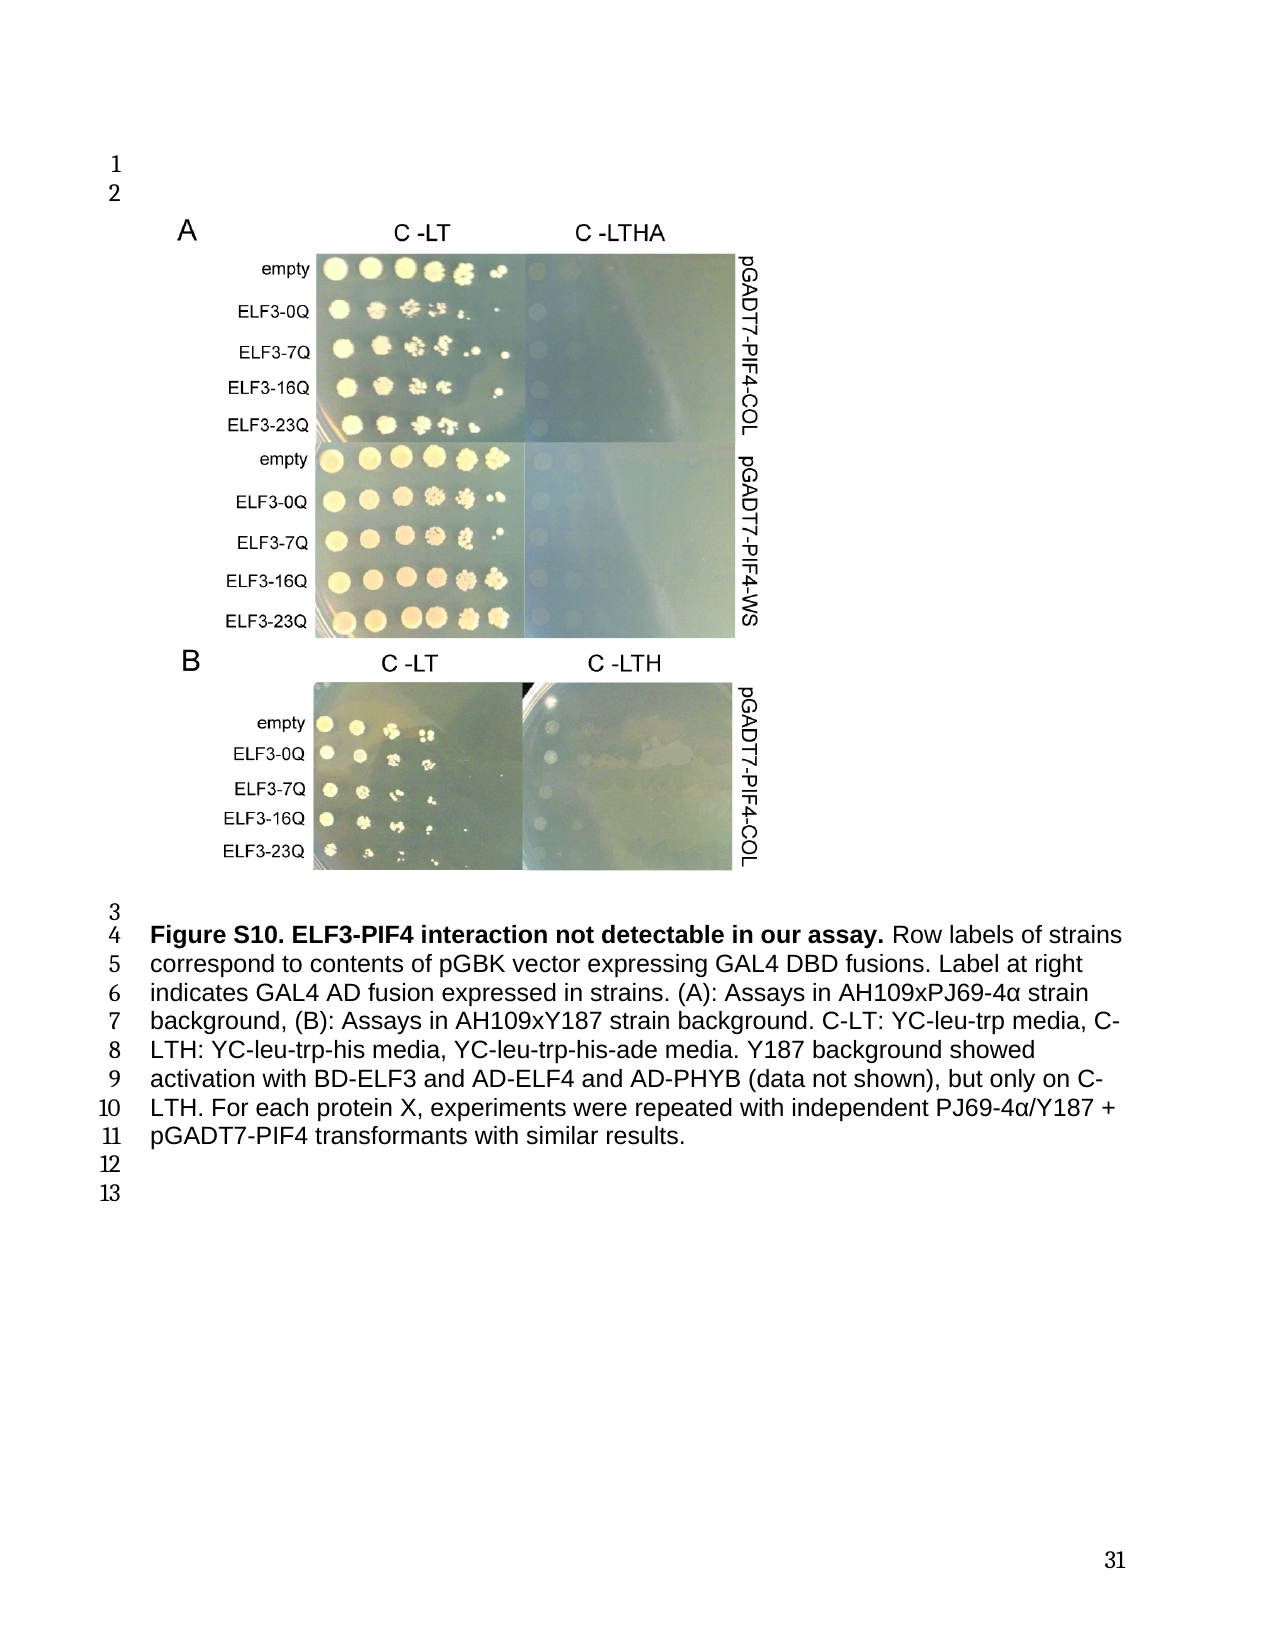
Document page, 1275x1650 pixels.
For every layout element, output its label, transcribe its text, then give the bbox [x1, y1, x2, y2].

text Figure S10. ELF3-PIF4 interaction not detectable in our assay. Row labels of strains correspond to contents of pGBK vector expressing GAL4 DBD fusions. Label at right indicates GAL4 AD fusion expressed in strains. (A): Assays in AH109xPJ69-4α strain background, (B): Assays in AH109xY187 strain background. C-LT: YC-leu-trp media, C-LTH: YC-leu-trp-his media, YC-leu-trp-his-ade media. Y187 background showed activation with BD-ELF3 and AD-ELF4 and AD-PHYB (data not shown), but only on C-LTH. For each protein X, experiments were repeated with independent PJ69-4α/Y187 + pGADT7-PIF4 transformants with similar results. [150, 920, 1125, 1150]
picture [150, 207, 863, 920]
